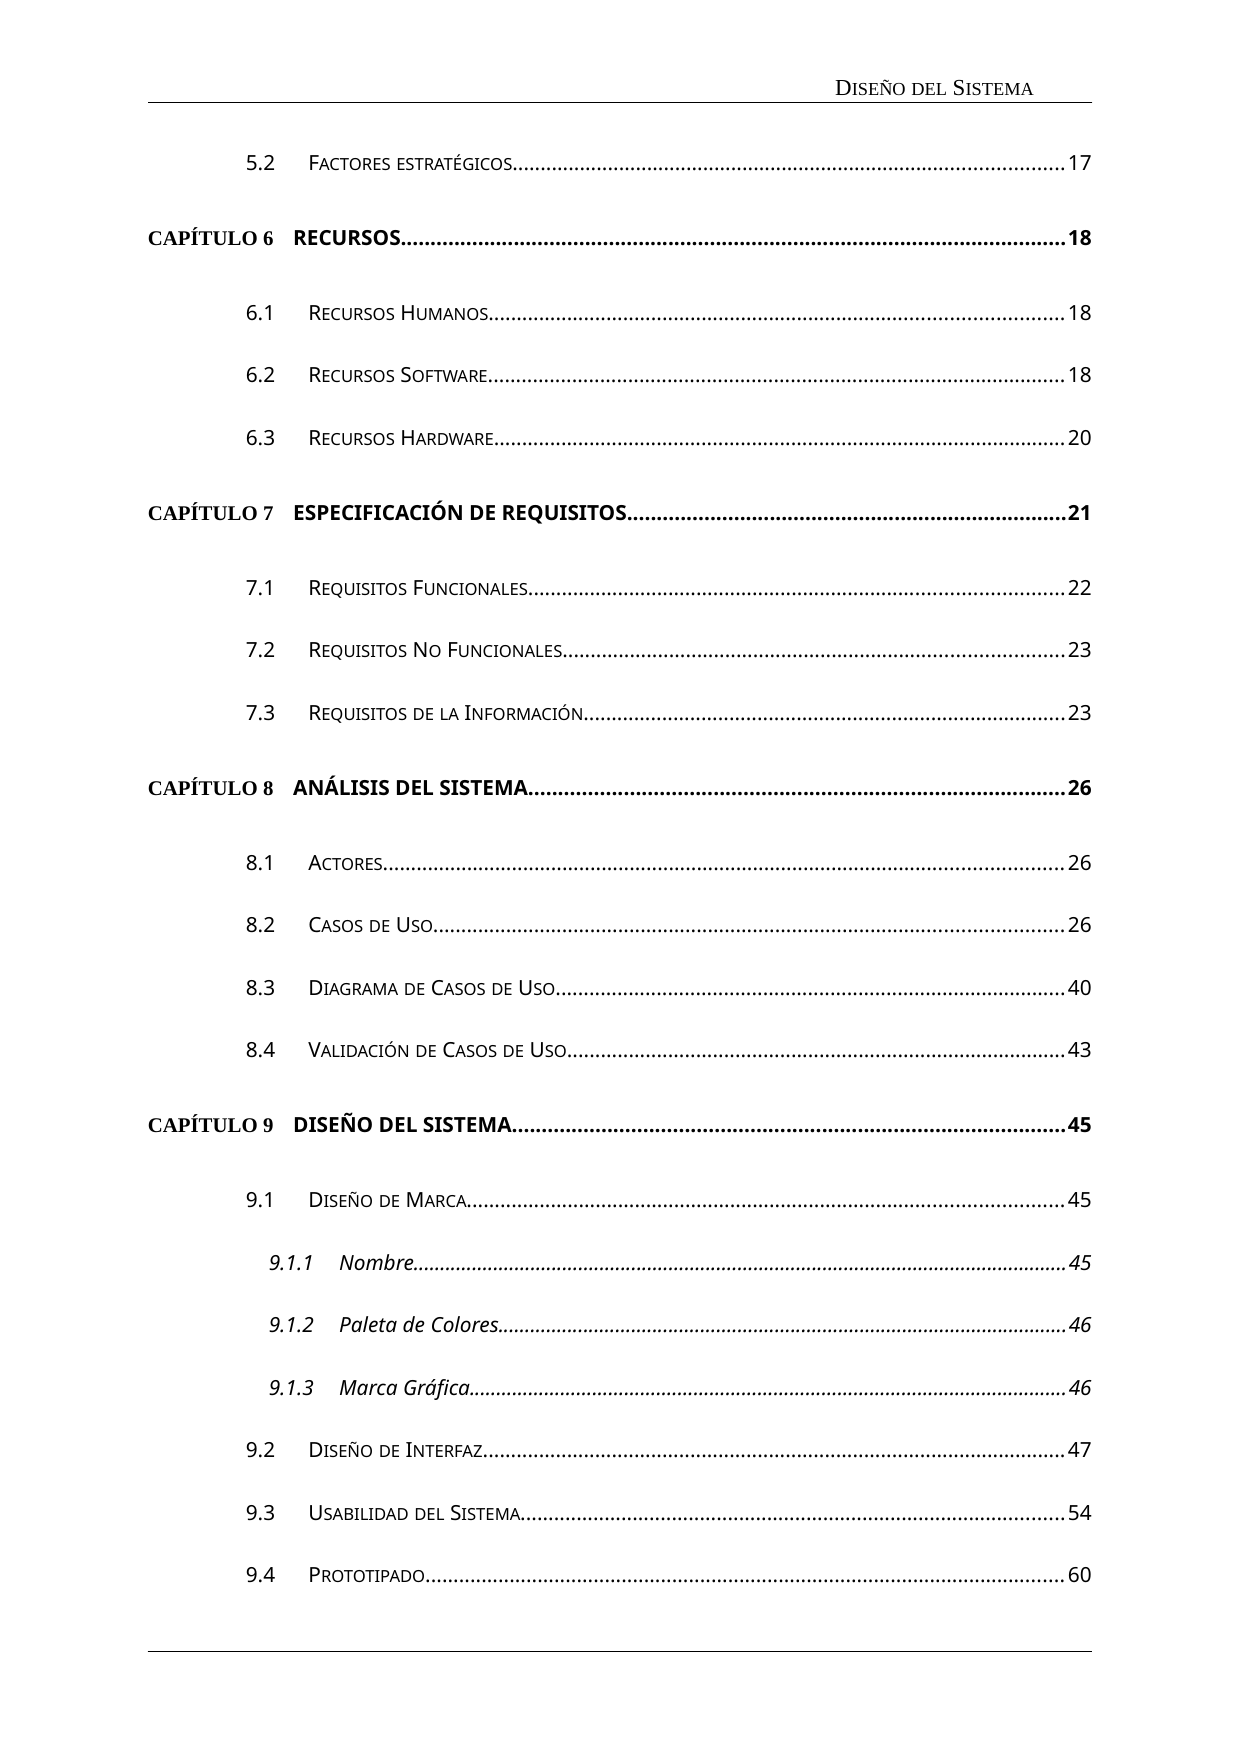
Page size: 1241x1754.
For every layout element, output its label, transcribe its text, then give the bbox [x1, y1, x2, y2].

text Capítulo 6 Recursos 18 [148, 223, 1092, 251]
text 9.1.2 Paleta de Colores 46 [193, 1310, 1092, 1339]
text 9.1.3 Marca Gráfica 46 [193, 1373, 1092, 1401]
text 6.3 Recursos Hardware 20 [171, 423, 1092, 451]
text Capítulo 8 Análisis del Sistema 26 [148, 773, 1092, 801]
text Capítulo 7 Especificación de Requisitos 21 [148, 498, 1092, 526]
text Capítulo 9 Diseño del Sistema 45 [148, 1110, 1092, 1139]
text 8.3 Diagrama de Casos de Uso 40 [171, 973, 1092, 1001]
text 7.1 Requisitos Funcionales 22 [171, 573, 1092, 601]
text 9.2 Diseño de Interfaz 47 [171, 1435, 1092, 1464]
text 5.2 Factores estratégicos 17 [171, 148, 1092, 176]
text 7.2 Requisitos No Funcionales 23 [171, 635, 1092, 664]
text 9.1.1 Nombre 45 [193, 1248, 1092, 1276]
text 7.3 Requisitos de la Información 23 [171, 698, 1092, 726]
text 9.3 Usabilidad del Sistema 54 [171, 1498, 1092, 1526]
text 8.2 Casos de Uso 26 [171, 910, 1092, 939]
text 9.4 Prototipado 60 [171, 1560, 1092, 1589]
text 8.4 Validación de Casos de Uso 43 [171, 1035, 1092, 1064]
text 8.1 Actores 26 [171, 848, 1092, 876]
text 6.2 Recursos Software 18 [171, 360, 1092, 389]
text 6.1 Recursos Humanos 18 [171, 298, 1092, 326]
text 9.1 Diseño de Marca 45 [171, 1185, 1092, 1214]
